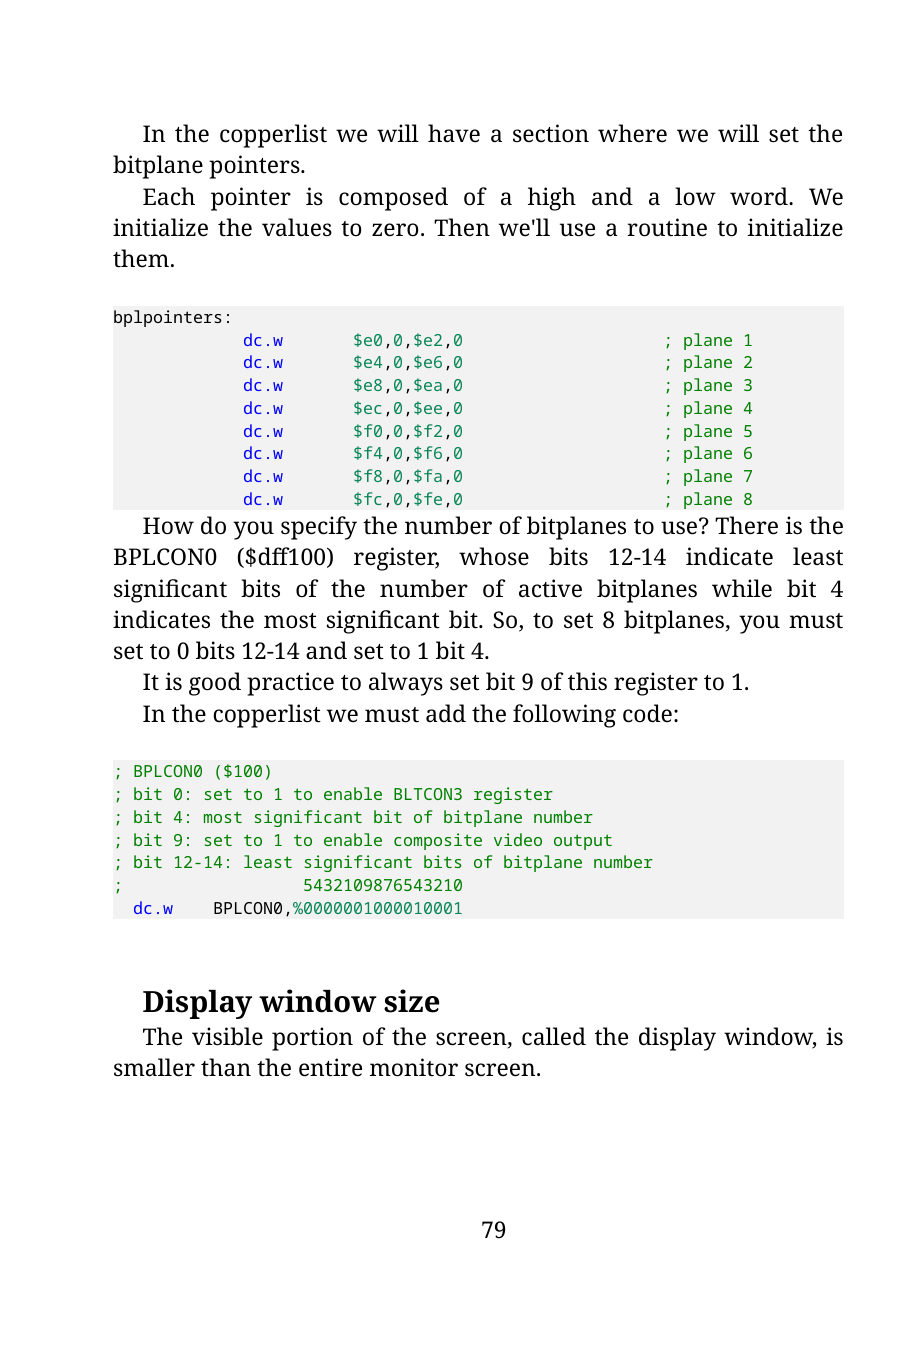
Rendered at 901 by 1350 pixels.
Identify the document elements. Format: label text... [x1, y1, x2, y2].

text dc.w $fc,0,$fe,0 ; plane 8 [113, 487, 844, 510]
text ; BPLCON0 ($100) [113, 760, 844, 783]
text dc.w $e0,0,$e2,0 ; plane 1 [113, 328, 844, 351]
text ; bit 4: most significant bit of bitplane number [113, 805, 844, 828]
text dc.w BPLCON0,%0000001000010001 [113, 896, 844, 919]
text ; bit 0: set to 1 to enable BLTCON3 register [113, 783, 844, 805]
text dc.w $f8,0,$fa,0 ; plane 7 [113, 464, 844, 487]
text The visible portion of the screen, called the display window, is smaller than the entire monitor screen. [113, 1021, 844, 1084]
text In the copperlist we must add the following code: [113, 697, 844, 729]
text dc.w $f4,0,$f6,0 ; plane 6 [113, 442, 844, 464]
text dc.w $ec,0,$ee,0 ; plane 4 [113, 396, 844, 419]
text ; bit 12-14: least significant bits of bitplane number [113, 851, 844, 873]
text Each pointer is composed of a high and a low word. We initialize the values to zero. Then we'll use a routine to initialize them. [113, 181, 844, 274]
text dc.w $e4,0,$e6,0 ; plane 2 [113, 351, 844, 374]
text It is good practice to always set bit 9 of this register to 1. [113, 666, 844, 697]
text In the copperlist we will have a section where we will set the bitplane pointers. [113, 118, 844, 181]
text dc.w $e8,0,$ea,0 ; plane 3 [113, 374, 844, 396]
text bplpointers: [113, 306, 844, 328]
text ; bit 9: set to 1 to enable composite video output [113, 828, 844, 851]
subtitle Display window size [113, 981, 844, 1021]
text dc.w $f0,0,$f2,0 ; plane 5 [113, 419, 844, 442]
text How do you specify the number of bitplanes to use? There is the BPLCON0 ($dff100) register, whose bits 12-14 indicate least significant bits of the number of active bitplanes while bit 4 indicates the most significant bit. So, to set 8 bitplanes, you must set to 0 bits 12-14 and set to 1 bit 4. [113, 510, 844, 666]
text ; 5432109876543210 [113, 873, 844, 896]
